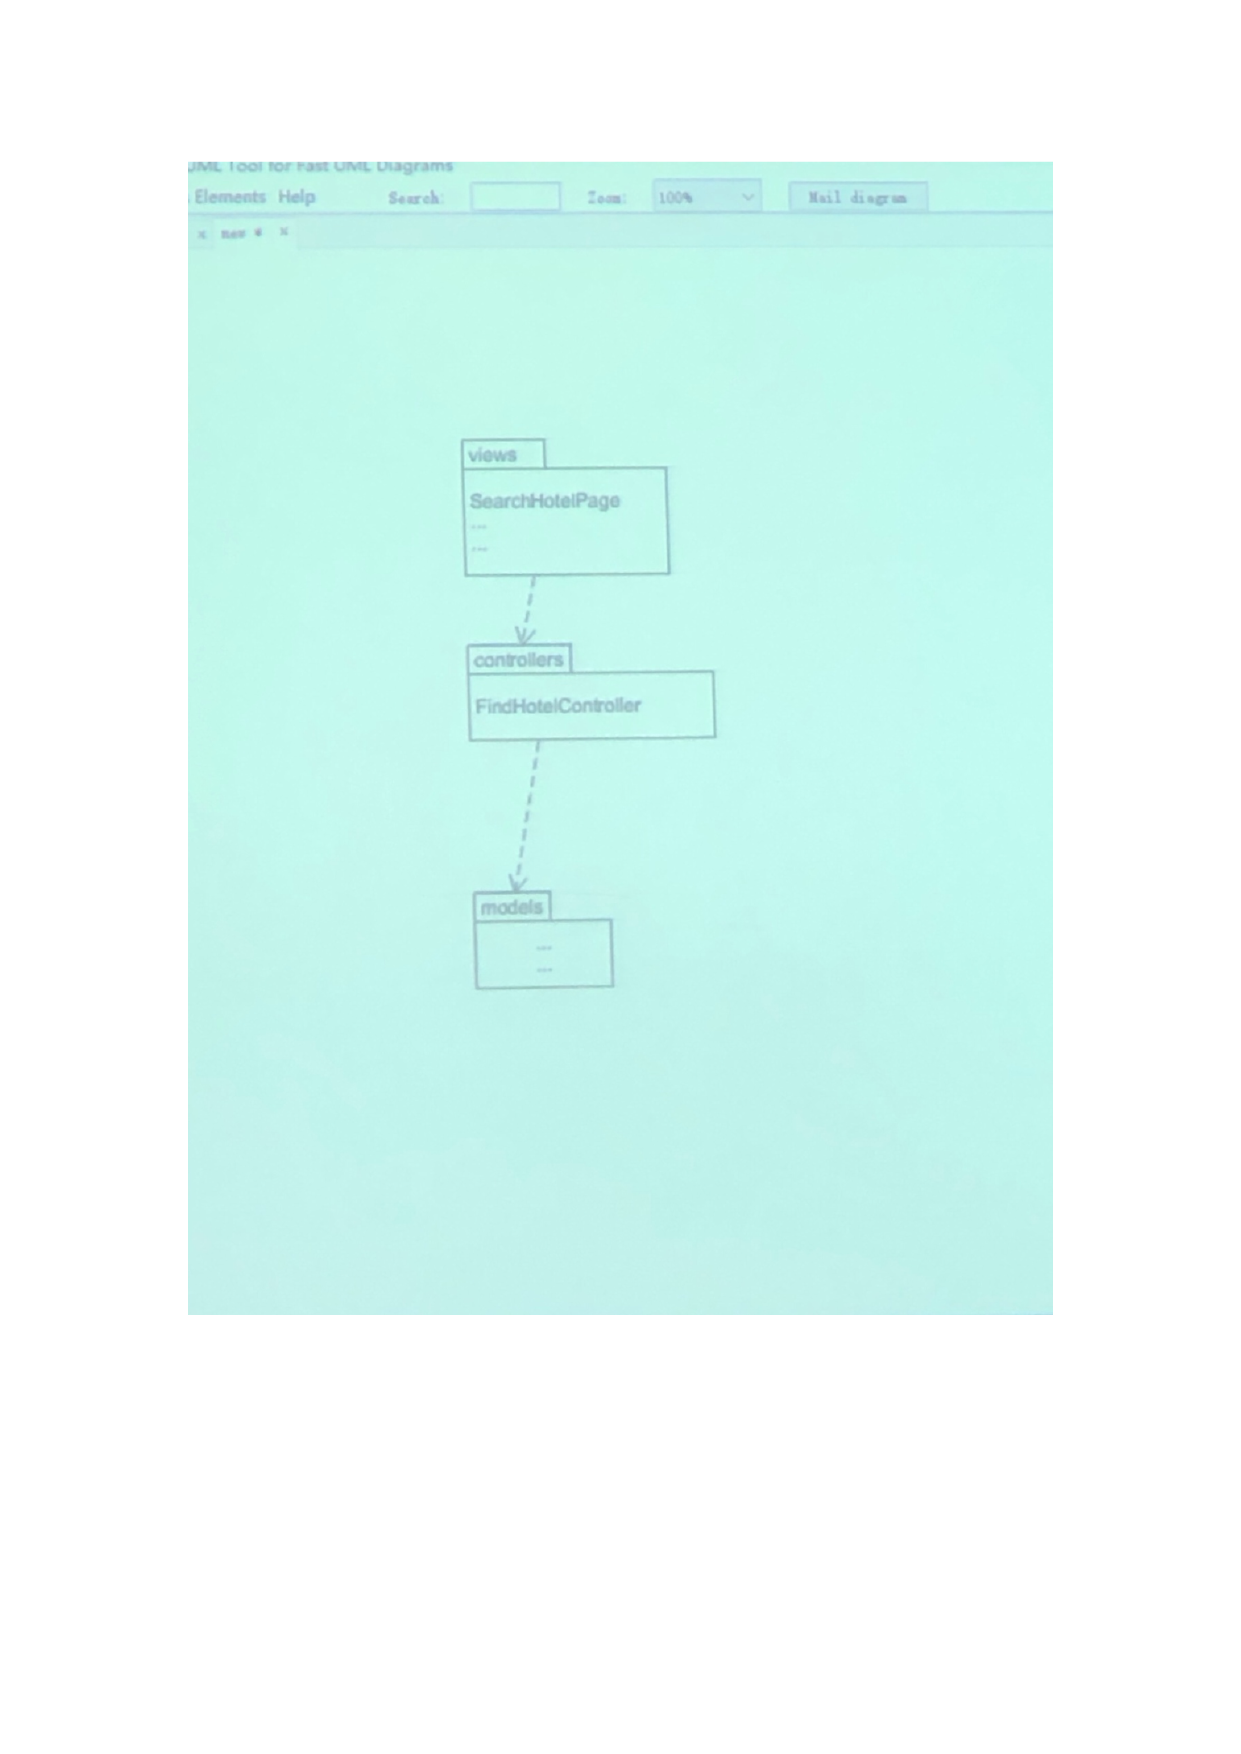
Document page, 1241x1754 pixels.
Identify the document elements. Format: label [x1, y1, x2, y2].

picture [188, 163, 1053, 1314]
